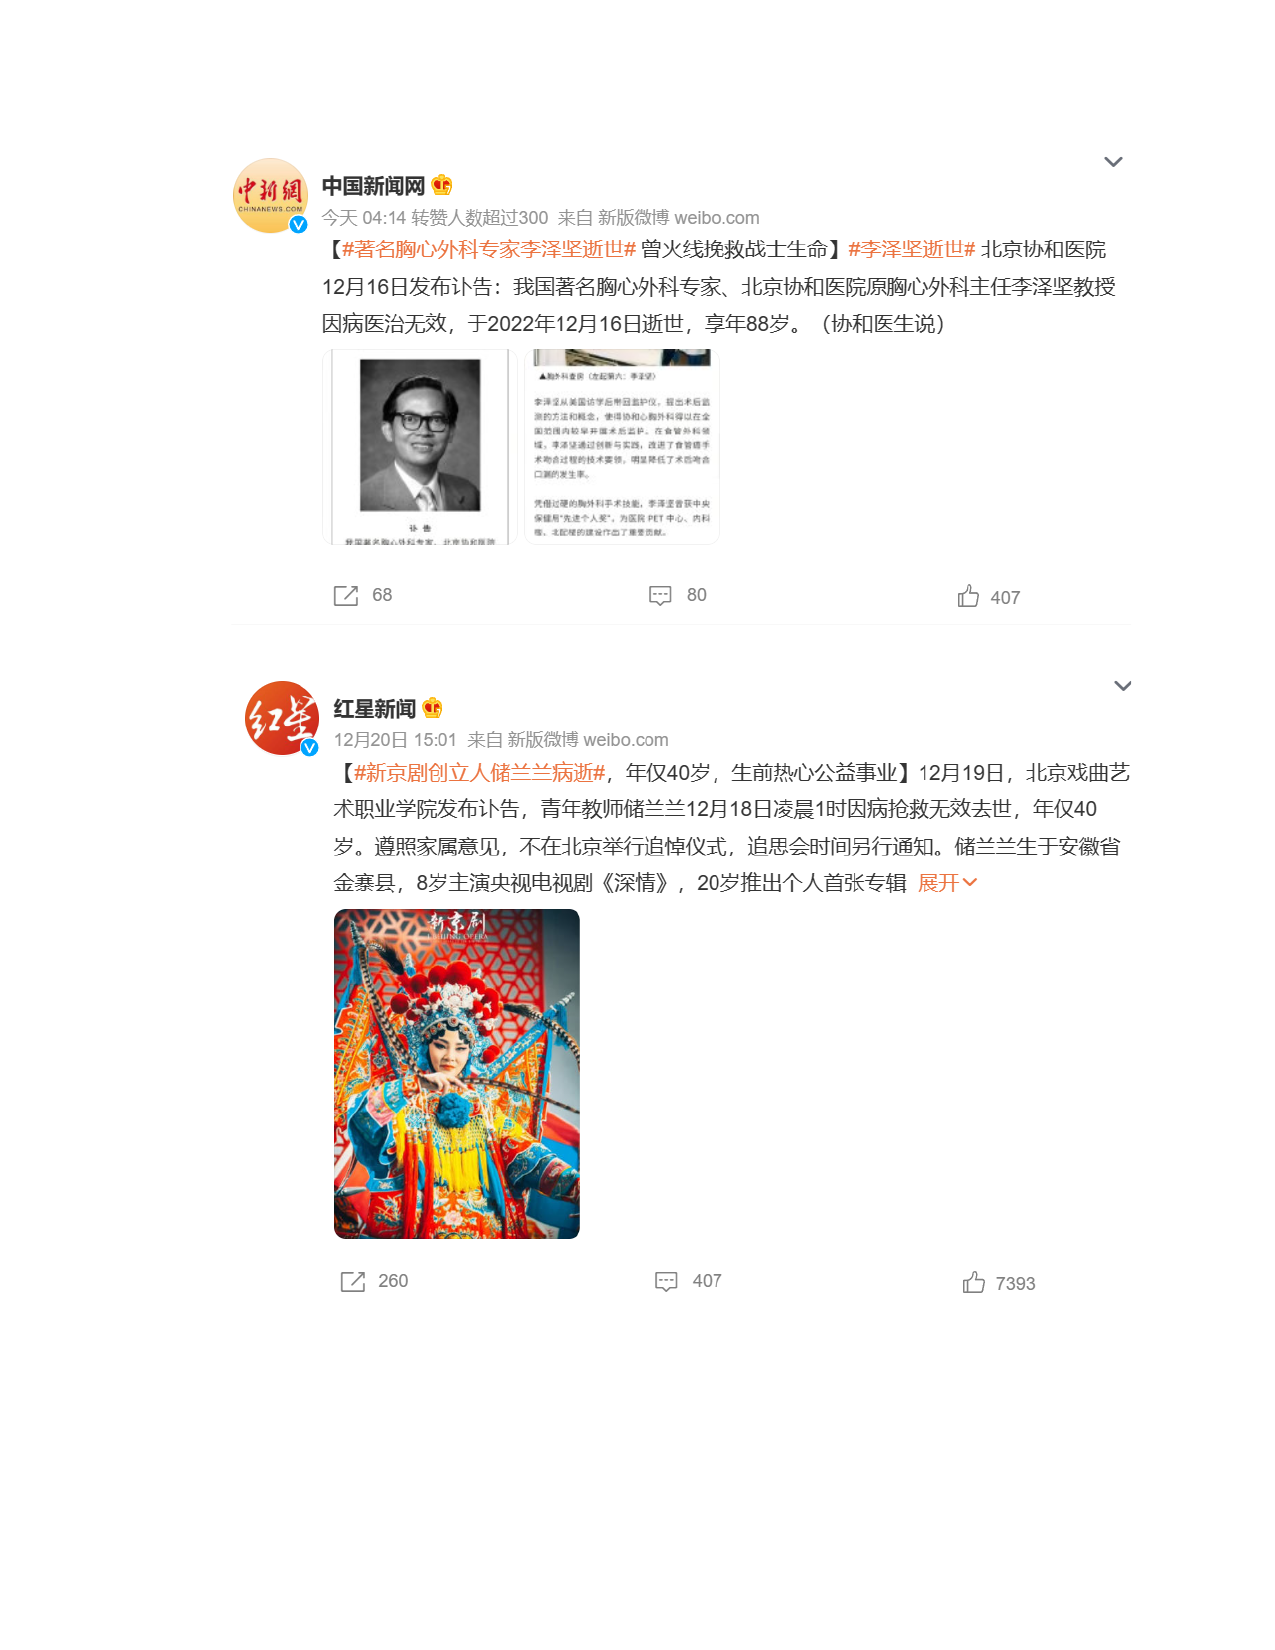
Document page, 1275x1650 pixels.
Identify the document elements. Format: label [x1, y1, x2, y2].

picture [231, 662, 1132, 1307]
picture [231, 150, 1132, 625]
